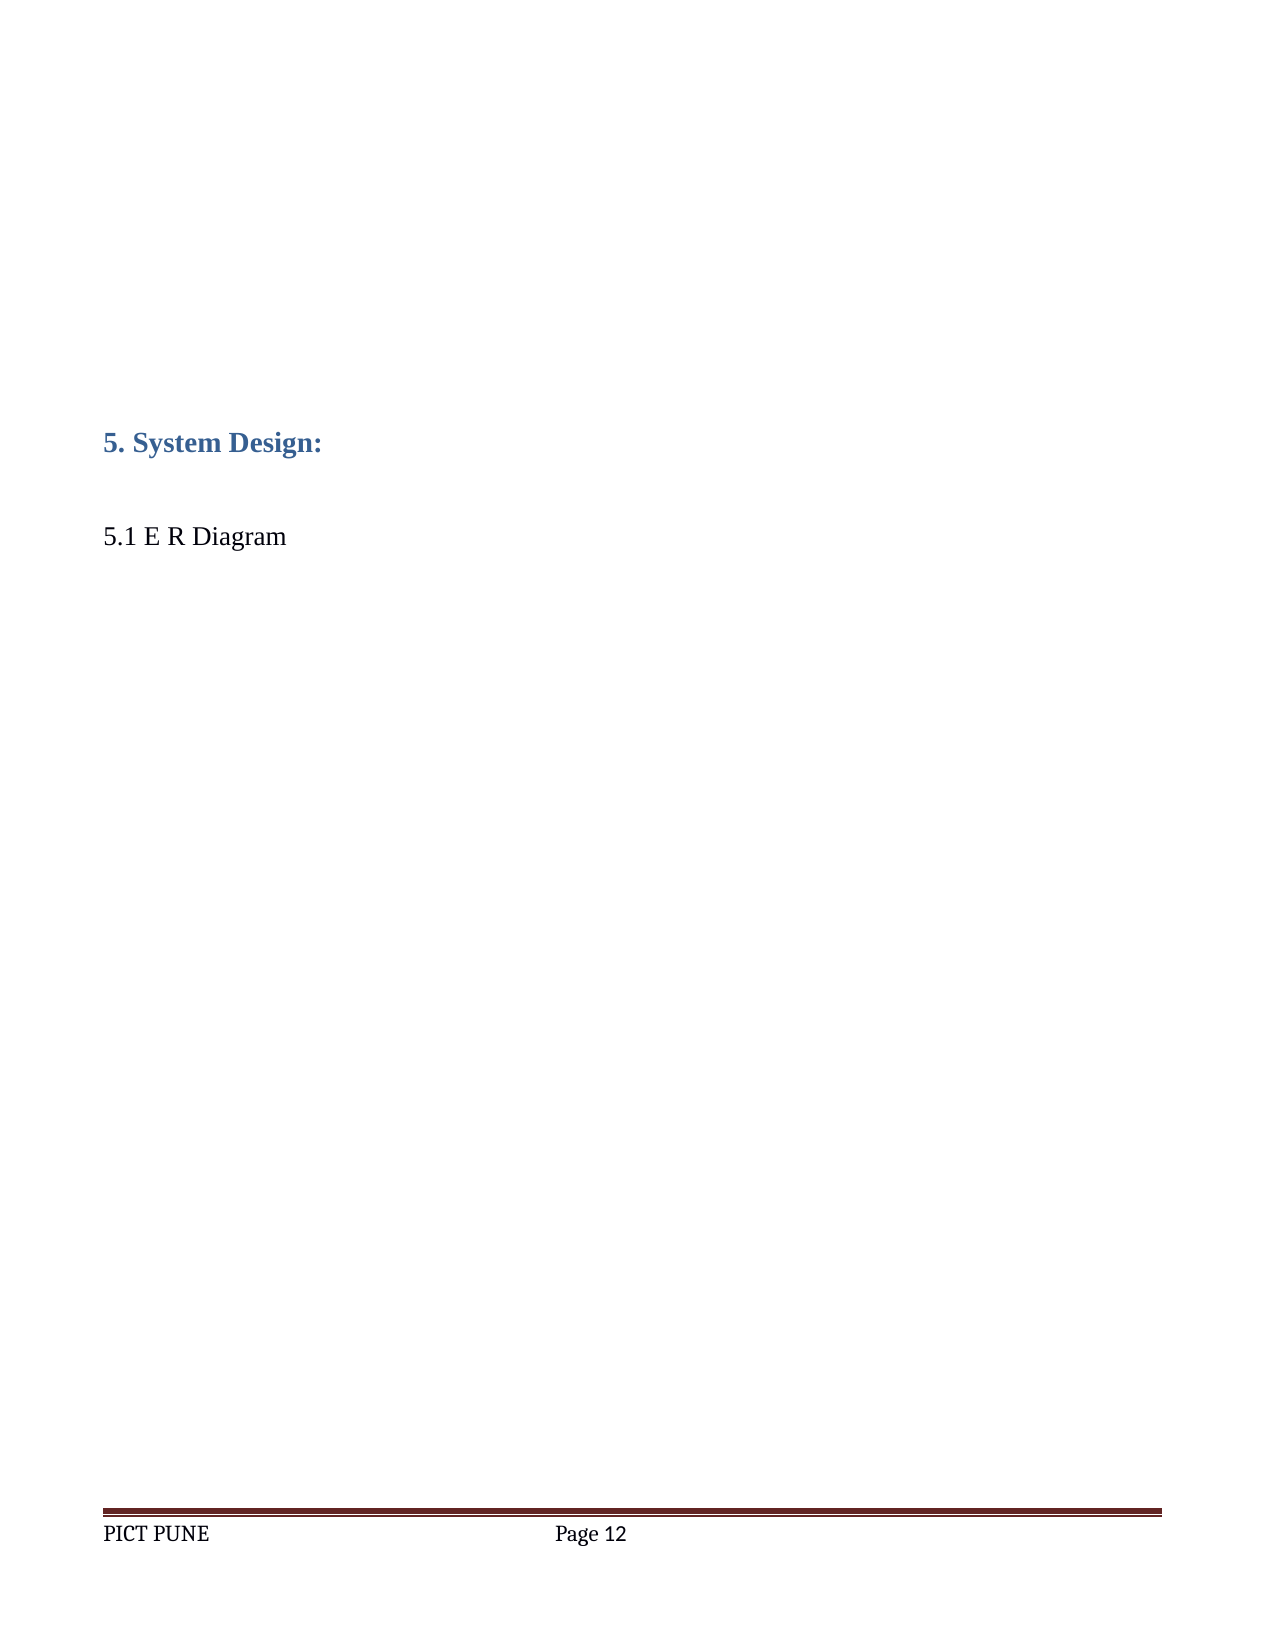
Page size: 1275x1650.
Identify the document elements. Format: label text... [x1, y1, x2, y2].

text 5.1 E R Diagram [103, 520, 1162, 551]
subtitle 5. System Design: [103, 425, 1162, 458]
